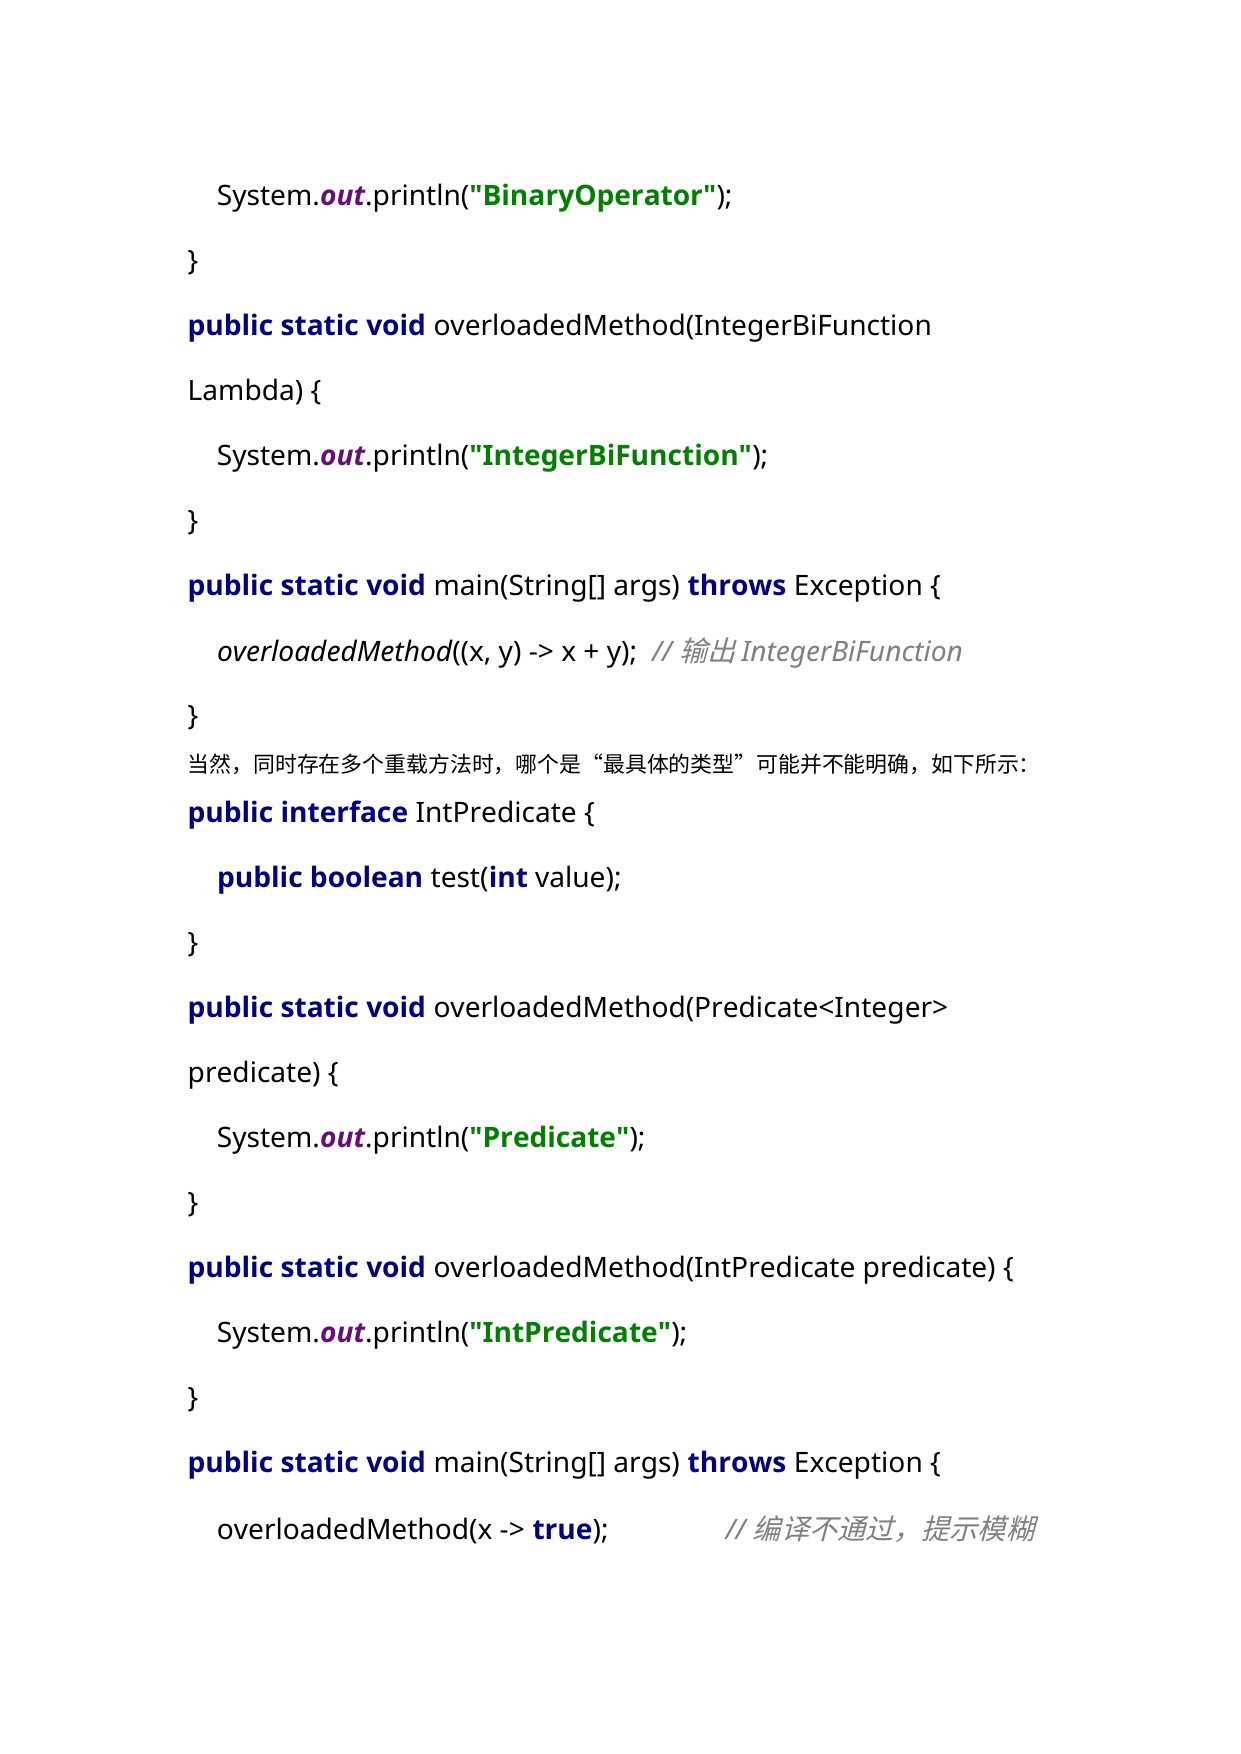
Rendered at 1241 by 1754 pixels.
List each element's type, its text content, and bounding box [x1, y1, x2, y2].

text 当然，同时存在多个重载方法时，哪个是“最具体的类型”可能并不能明确，如下所示： [187, 747, 1053, 779]
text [187, 162, 1053, 747]
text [187, 779, 1053, 1559]
